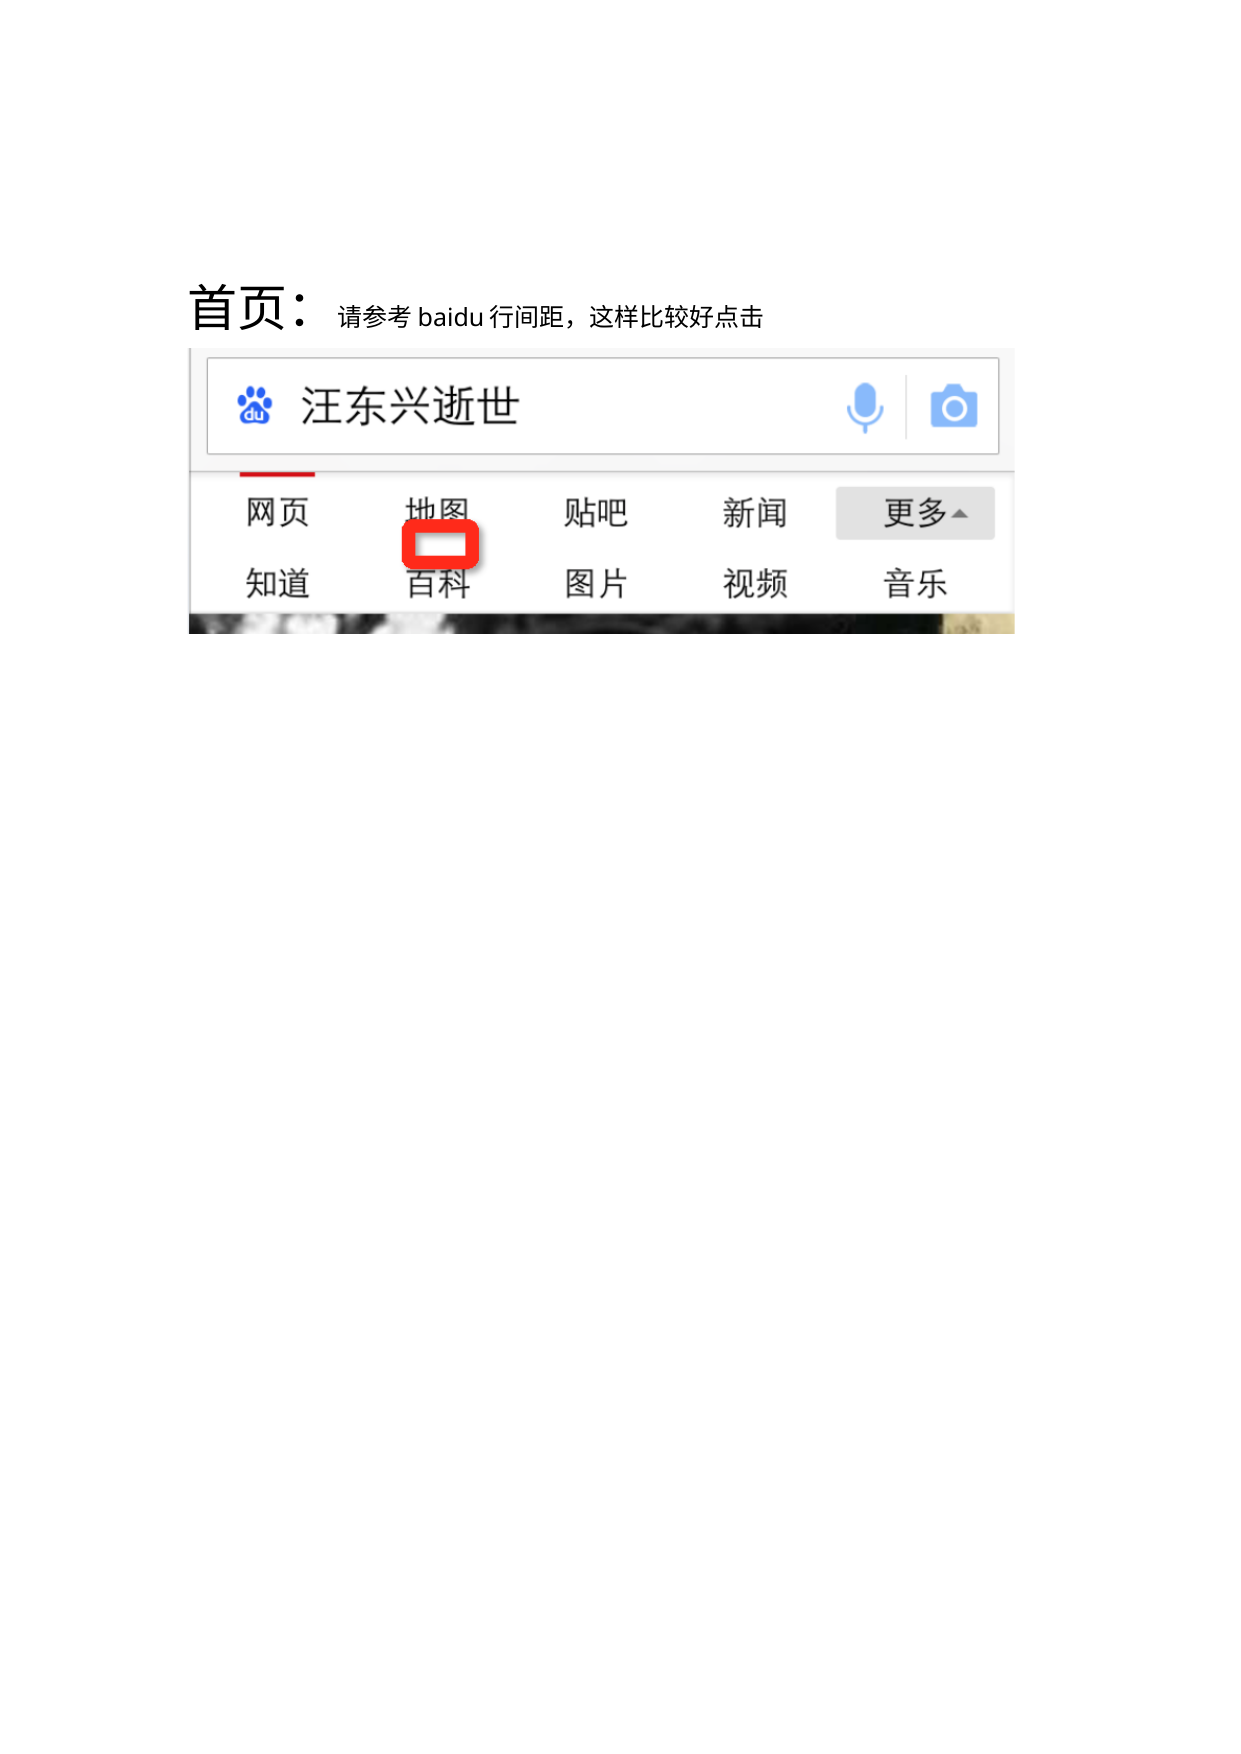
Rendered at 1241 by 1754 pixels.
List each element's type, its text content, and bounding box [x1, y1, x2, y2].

picture [187, 348, 1015, 634]
